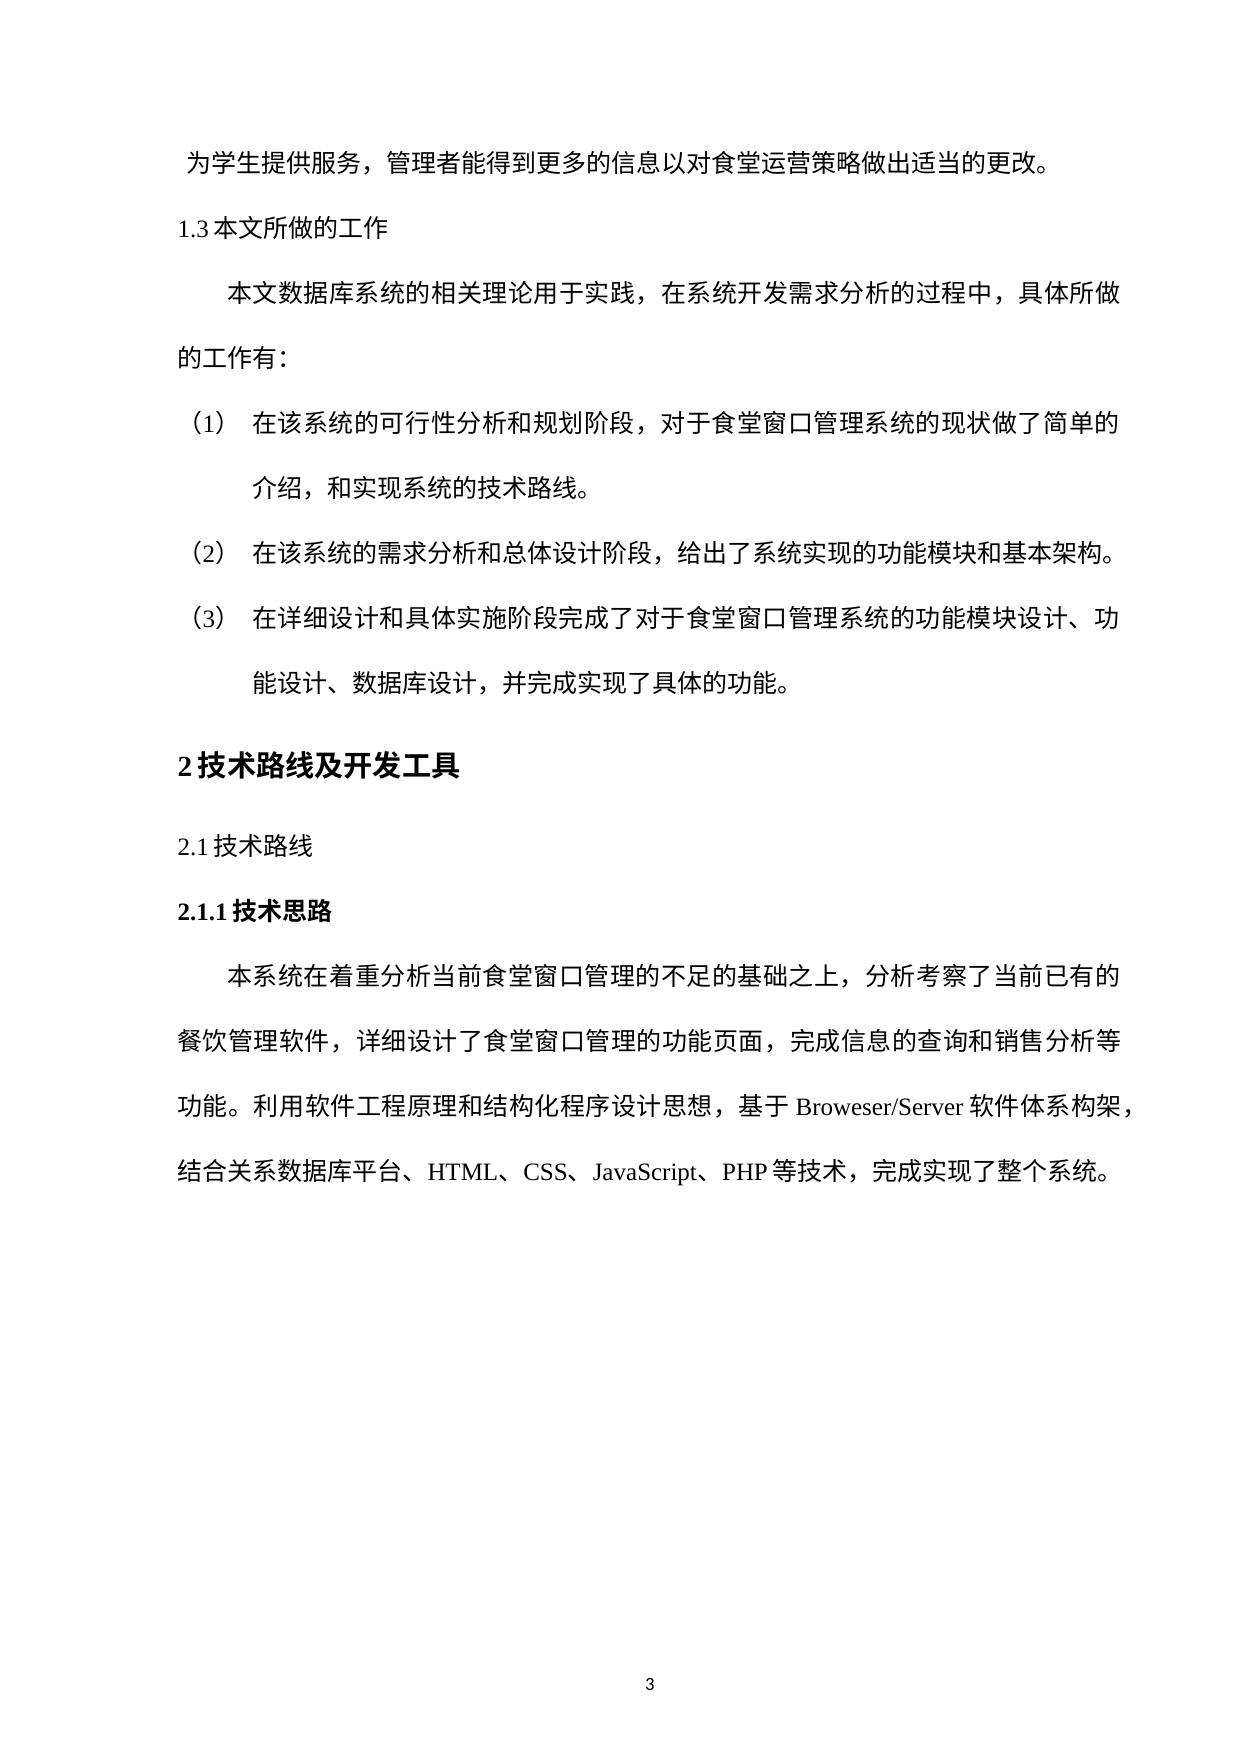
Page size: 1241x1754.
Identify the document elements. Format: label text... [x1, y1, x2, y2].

text 本系统在着重分析当前食堂窗口管理的不足的基础之上，分析考察了当前已有的餐饮管理软件，详细设计了食堂窗口管理的功能页面，完成信息的查询和销售分析等功能。利用软件工程原理和结构化程序设计思想，基于Broweser/Server软件体系构架，结合关系数据库平台、HTML、CSS、JavaScript、PHP等技术，完成实现了整个系统。 [177, 942, 1122, 1202]
list 在详细设计和具体实施阶段完成了对于食堂窗口管理系统的功能模块设计、功能设计、数据库设计，并完成实现了具体的功能。 [177, 584, 1122, 714]
list 在该系统的需求分析和总体设计阶段，给出了系统实现的功能模块和基本架构。 [177, 519, 1122, 584]
subtitle 2.1技术路线 [177, 812, 1122, 877]
text 本文数据库系统的相关理论用于实践，在系统开发需求分析的过程中，具体所做的工作有： [177, 259, 1122, 389]
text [187, 129, 1122, 194]
list 在该系统的可行性分析和规划阶段，对于食堂窗口管理系统的现状做了简单的介绍，和实现系统的技术路线。 [177, 389, 1122, 519]
subtitle 2.1.1技术思路 [177, 877, 1122, 942]
subtitle 1.3本文所做的工作 [177, 194, 1122, 259]
subtitle 2技术路线及开发工具 [177, 731, 1122, 796]
